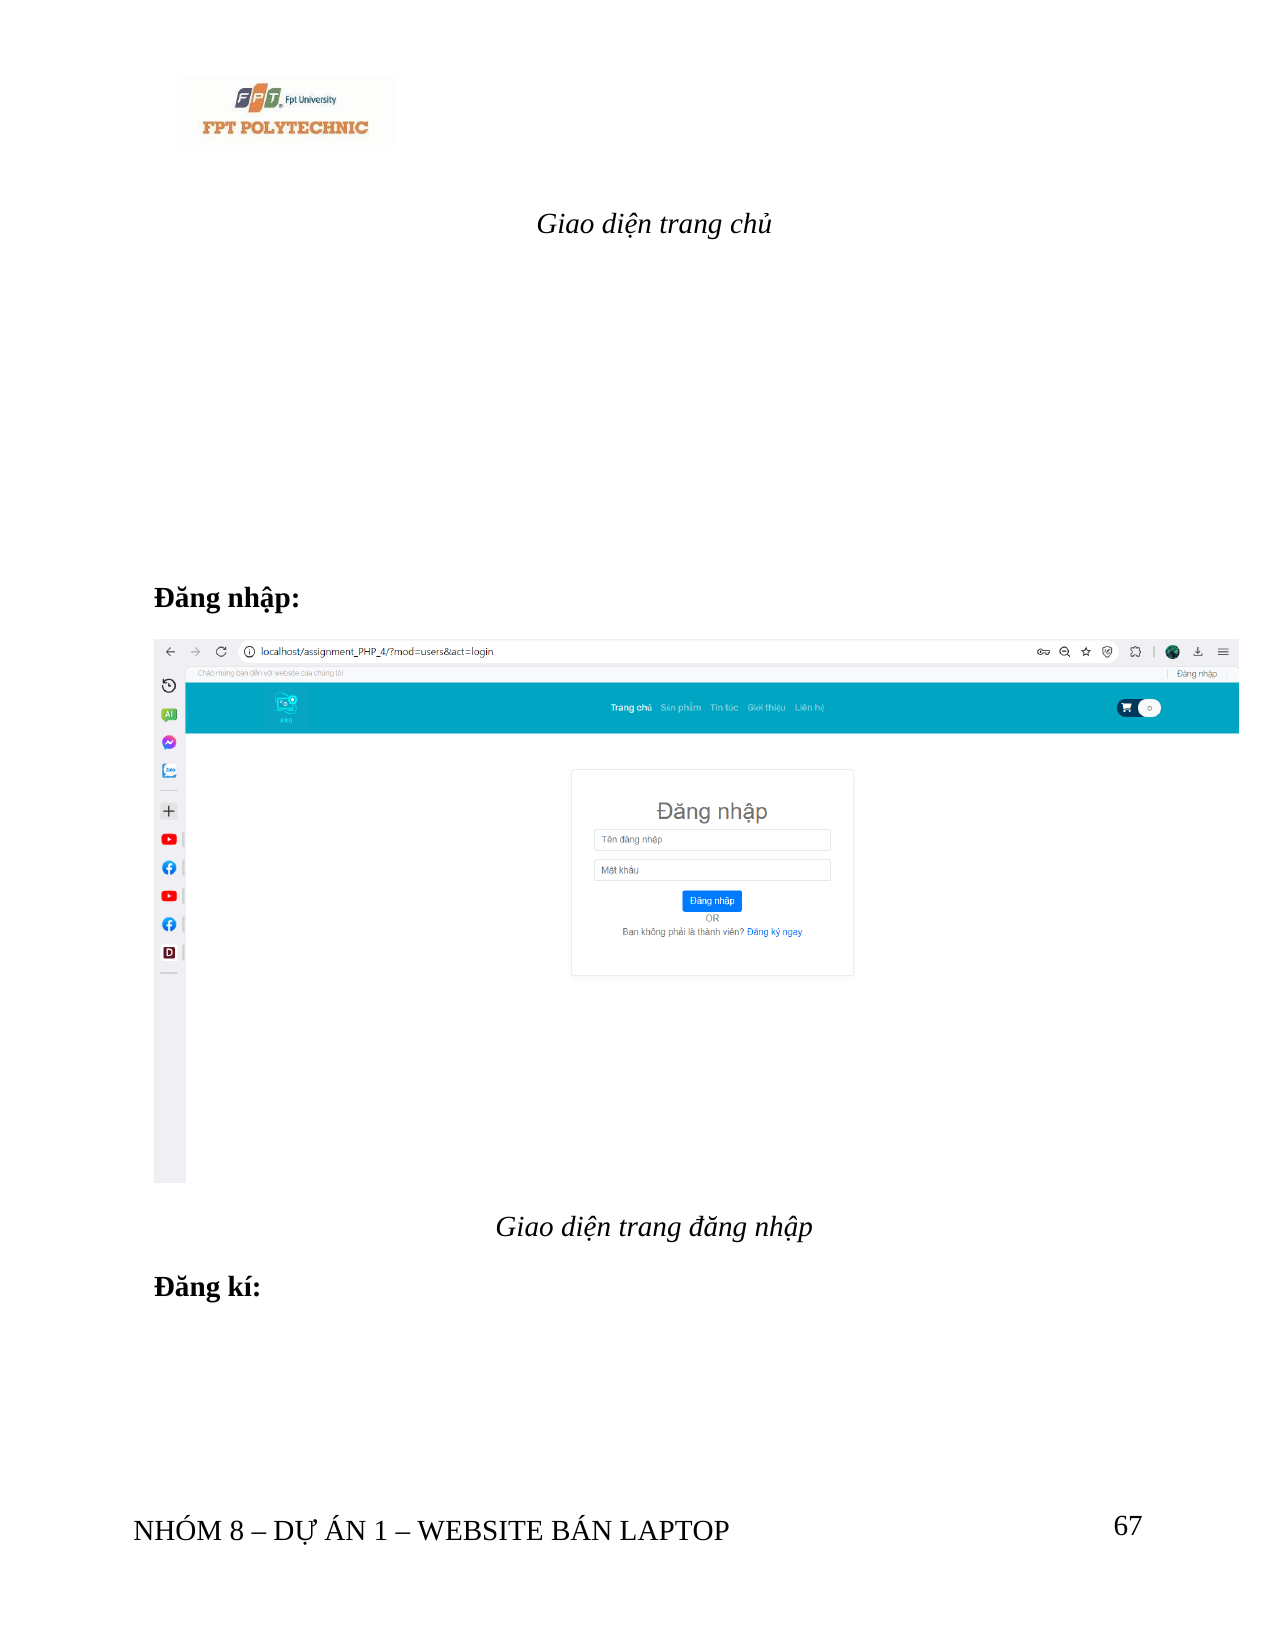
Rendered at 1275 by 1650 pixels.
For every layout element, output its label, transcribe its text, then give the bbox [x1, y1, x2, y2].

subtitle Đăng kí: [154, 1269, 1198, 1302]
text Giao diện trang chủ [112, 207, 1198, 240]
picture [153, 639, 1239, 1183]
picture [177, 75, 395, 146]
subtitle Đăng nhập: [154, 580, 1198, 614]
text Giao diện trang đăng nhập [112, 1209, 1198, 1243]
